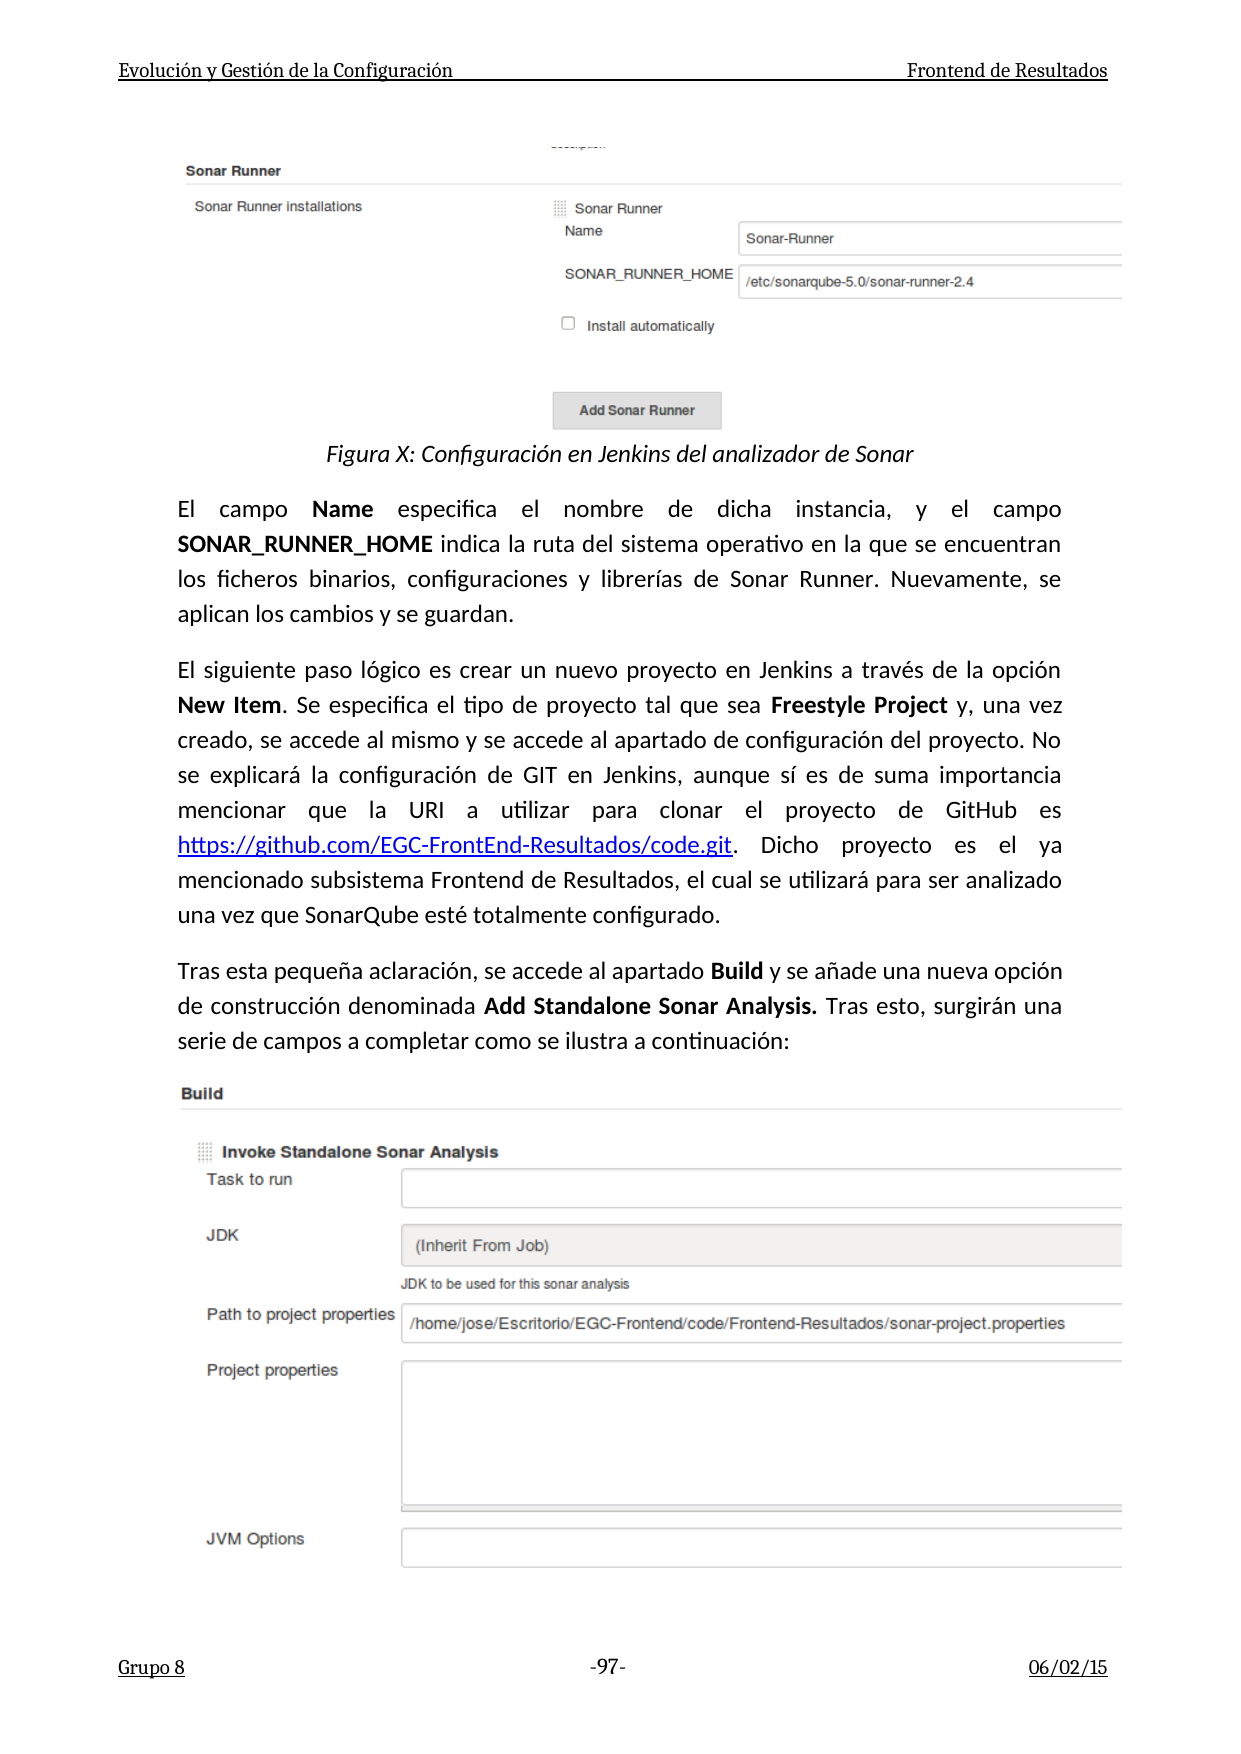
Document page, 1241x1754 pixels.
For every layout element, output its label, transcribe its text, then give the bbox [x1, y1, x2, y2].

text Tras esta pequeña aclaración, se accede al apartado Build y se añade una nueva opción de construcción denominada Add Standalone Sonar Analysis. Tras esto, surgirán una serie de campos a completar como se ilustra a continuación: [177, 955, 1063, 1056]
picture [177, 1081, 1123, 1603]
picture [177, 147, 1123, 434]
text Figura X: Configuración en Jenkins del analizador de Sonar [177, 438, 1063, 468]
text El siguiente paso lógico es crear un nuevo proyecto en Jenkins a través de la opción New Item. Se especifica el tipo de proyecto tal que sea Freestyle Project y, una vez creado, se accede al mismo y se accede al apartado de configuración del proyecto. No se explicará la configuración de GIT en Jenkins, aunque sí es de suma importancia mencionar que la URI a utilizar para clonar el proyecto de GitHub es https://github.com/EGC-FrontEnd-Resultados/code.git. Dicho proyecto es el ya mencionado subsistema Frontend de Resultados, el cual se utilizará para ser analizado una vez que SonarQube esté totalmente configurado. [177, 654, 1063, 930]
text El campo Name especifica el nombre de dicha instancia, y el campo SONAR_RUNNER_HOME indica la ruta del sistema operativo en la que se encuentran los ficheros binarios, configuraciones y librerías de Sonar Runner. Nuevamente, se aplican los cambios y se guardan. [177, 493, 1063, 629]
